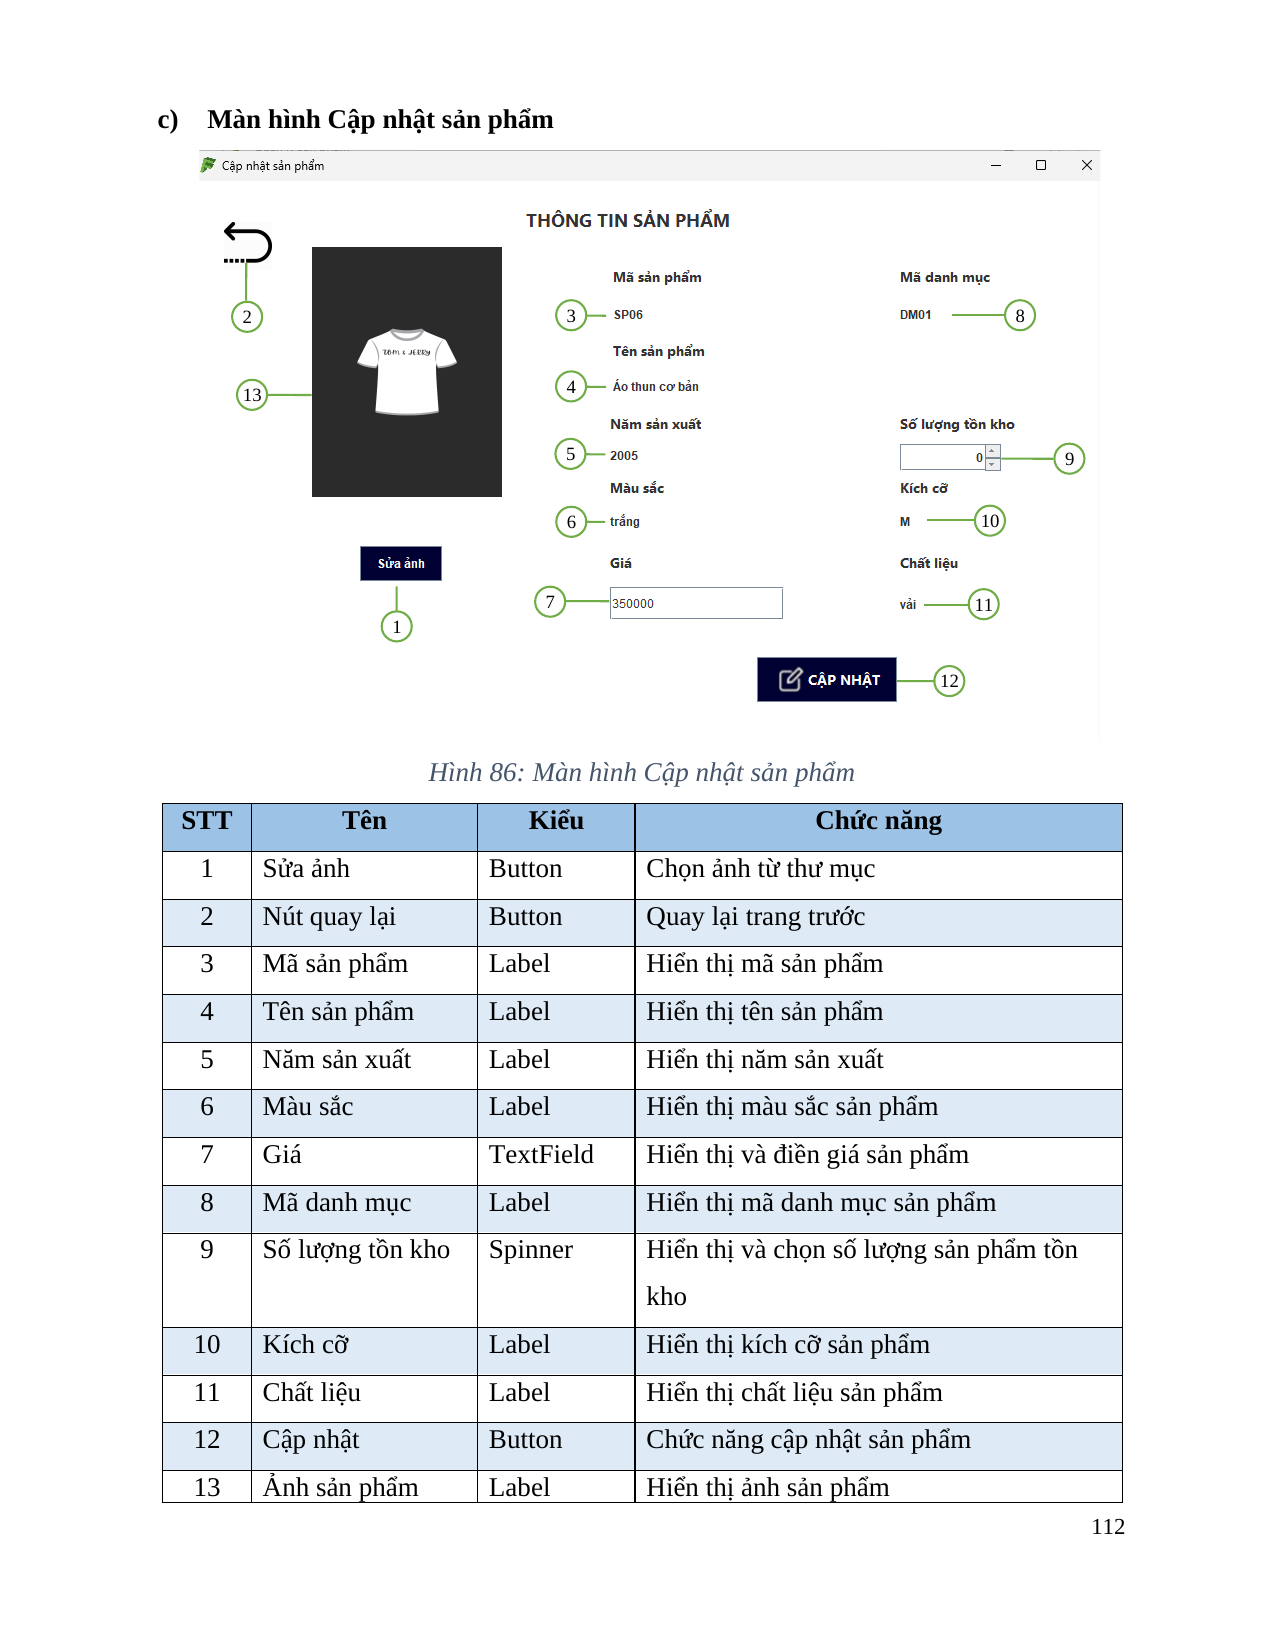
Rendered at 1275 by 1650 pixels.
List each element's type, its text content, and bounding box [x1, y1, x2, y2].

table_cell 2 [163, 900, 251, 946]
table_cell Màu sắc [252, 1090, 477, 1137]
table_cell 9 [163, 1234, 251, 1327]
table_cell Label [478, 1186, 634, 1232]
table_cell Sửa ảnh [252, 852, 477, 898]
table_cell Hiển thị và chọn số lượng sản phẩm tồn kho [636, 1234, 1122, 1327]
table_cell Năm sản xuất [252, 1043, 477, 1089]
table_header STT [163, 804, 251, 851]
table_cell Chất liệu [252, 1376, 477, 1422]
table_cell Label [478, 1471, 634, 1502]
table_cell Mã sản phẩm [252, 947, 477, 994]
table_cell Tên sản phẩm [252, 995, 477, 1042]
table_cell 12 [163, 1423, 251, 1470]
picture [199, 150, 1101, 741]
table_header Tên [252, 804, 477, 851]
table_cell Button [478, 852, 634, 898]
table_cell 8 [163, 1186, 251, 1232]
table_cell Kích cỡ [252, 1328, 477, 1374]
table_cell 1 [163, 852, 251, 898]
table_cell Số lượng tồn kho [252, 1234, 477, 1327]
table_cell Cập nhật [252, 1423, 477, 1470]
table_cell 11 [163, 1376, 251, 1422]
table_header Kiểu [478, 804, 634, 851]
table_header Chức năng [636, 804, 1122, 851]
table_cell Label [478, 1376, 634, 1422]
table_cell 7 [163, 1138, 251, 1185]
table_cell 10 [163, 1328, 251, 1374]
table_cell Label [478, 947, 634, 994]
table_cell Hiển thị và điền giá sản phẩm [636, 1138, 1122, 1185]
table_cell Button [478, 900, 634, 946]
table_cell Spinner [478, 1234, 634, 1327]
table_cell Hiển thị mã sản phẩm [636, 947, 1122, 994]
table_cell Nút quay lại [252, 900, 477, 946]
table_cell Giá [252, 1138, 477, 1185]
table_cell Button [478, 1423, 634, 1470]
table_cell Hiển thị năm sản xuất [636, 1043, 1122, 1089]
table_cell TextField [478, 1138, 634, 1185]
table_cell 4 [163, 995, 251, 1042]
table_cell 13 [163, 1471, 251, 1502]
table_cell Quay lại trang trước [636, 900, 1122, 946]
table_cell Chức năng cập nhật sản phẩm [636, 1423, 1122, 1470]
table_cell Label [478, 1090, 634, 1137]
table_cell 6 [163, 1090, 251, 1137]
table_cell Hiển thị chất liệu sản phẩm [636, 1376, 1122, 1422]
subtitle Màn hình Cập nhật sản phẩm [178, 103, 1125, 134]
table_cell Label [478, 995, 634, 1042]
table_cell Label [478, 1328, 634, 1374]
table_cell Mã danh mục [252, 1186, 477, 1232]
table_cell Ảnh sản phẩm [252, 1471, 477, 1502]
table_cell Chọn ảnh từ thư mục [636, 852, 1122, 898]
table_cell Label [478, 1043, 634, 1089]
table_cell Hiển thị tên sản phẩm [636, 995, 1122, 1042]
table_cell 5 [163, 1043, 251, 1089]
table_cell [636, 1471, 1122, 1502]
table_cell Hiển thị mã danh mục sản phẩm [636, 1186, 1122, 1232]
table_cell 3 [163, 947, 251, 994]
table_cell Hiển thị màu sắc sản phẩm [636, 1090, 1122, 1137]
table_cell Hiển thị kích cỡ sản phẩm [636, 1328, 1122, 1374]
